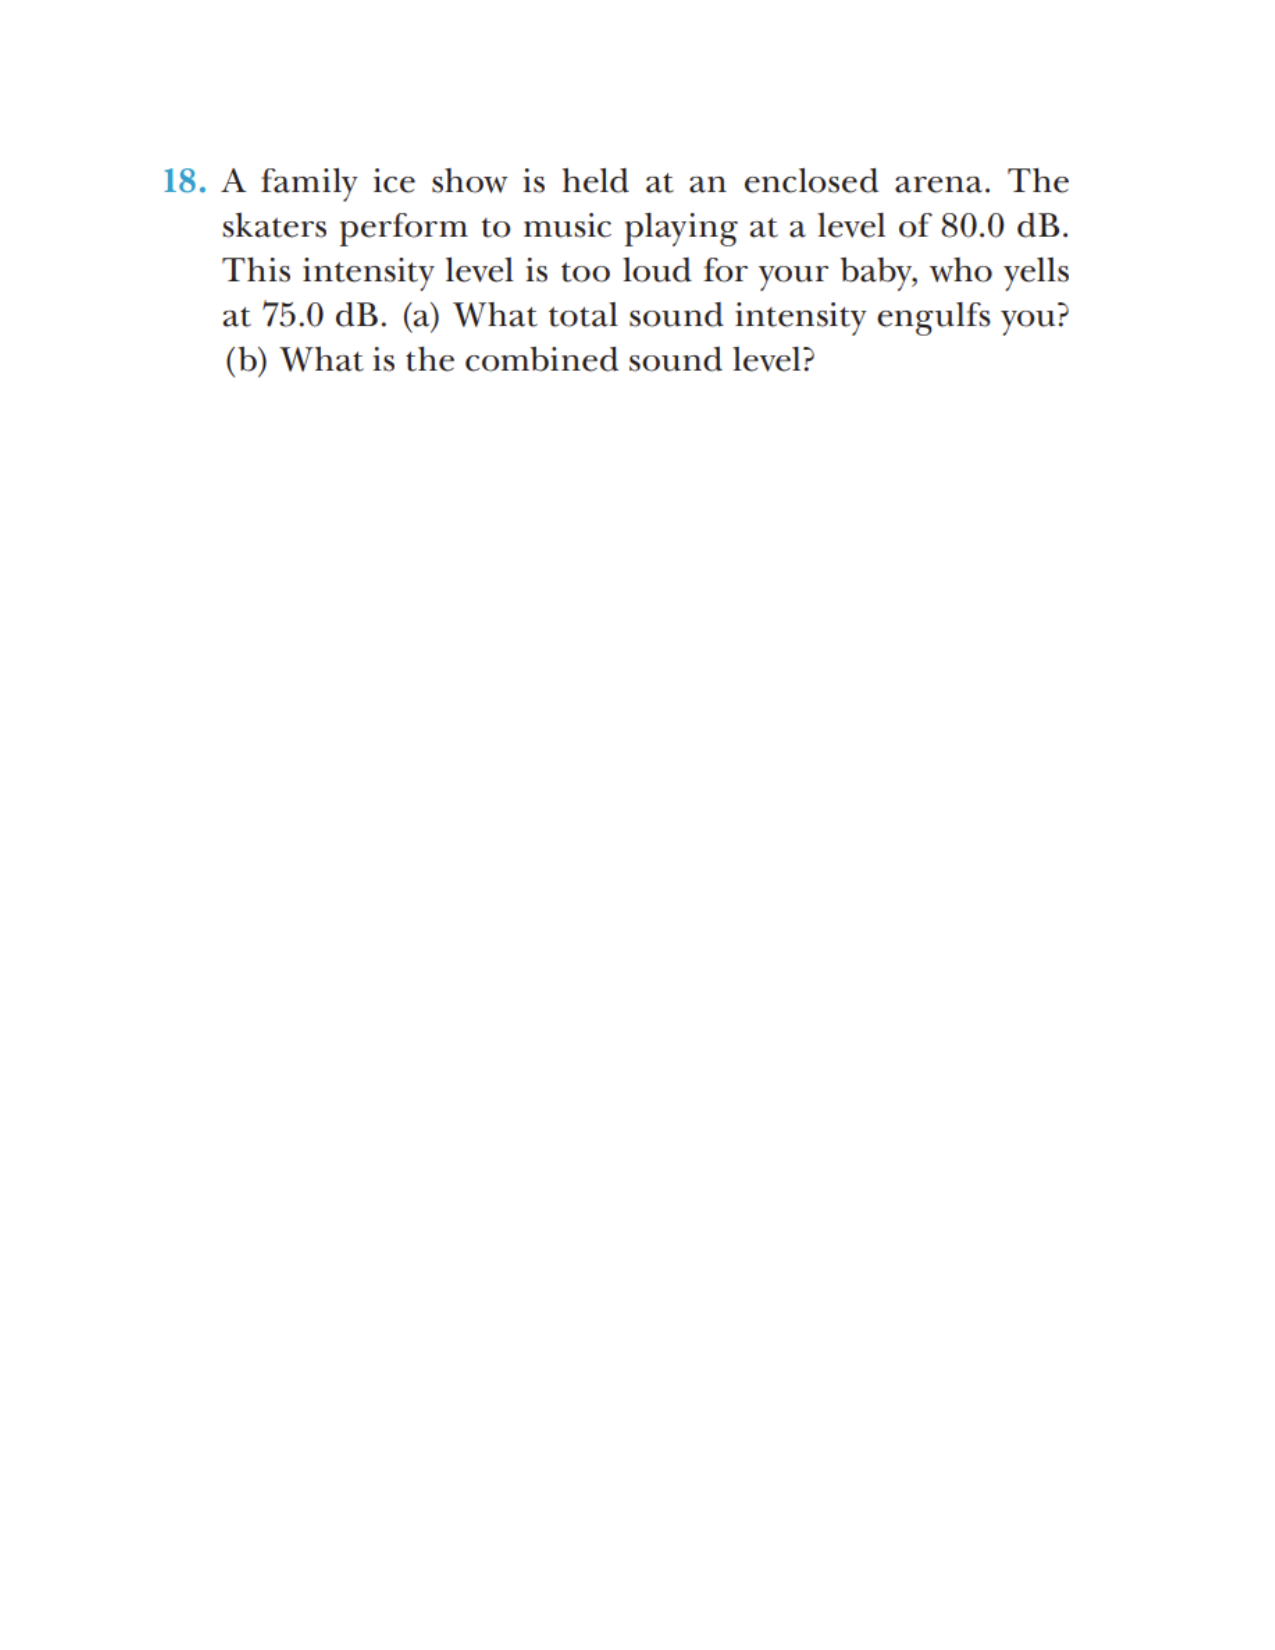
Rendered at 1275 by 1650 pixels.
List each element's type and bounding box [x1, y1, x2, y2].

picture [150, 150, 1125, 389]
